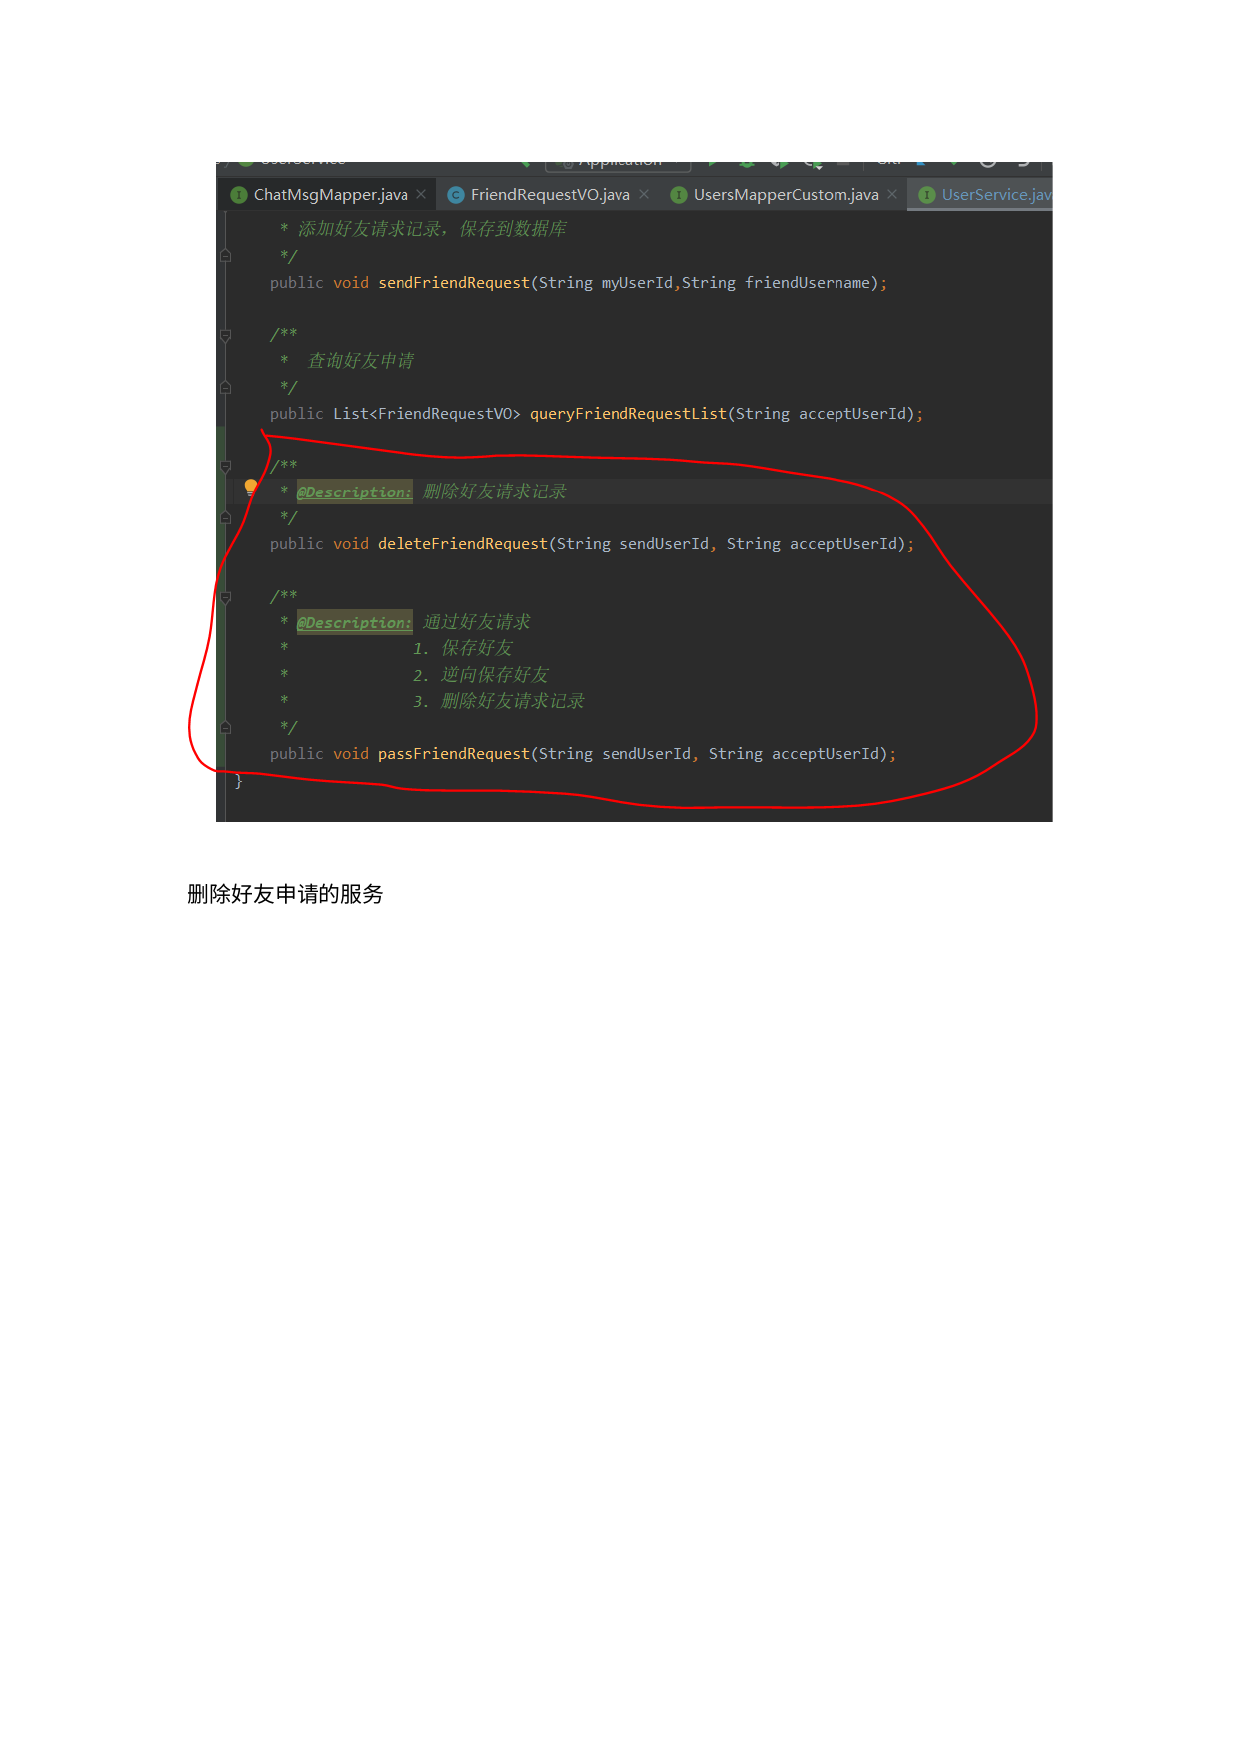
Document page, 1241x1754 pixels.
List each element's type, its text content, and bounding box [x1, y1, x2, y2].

picture [187, 162, 1053, 822]
text 删除好友申请的服务 [187, 877, 1053, 909]
